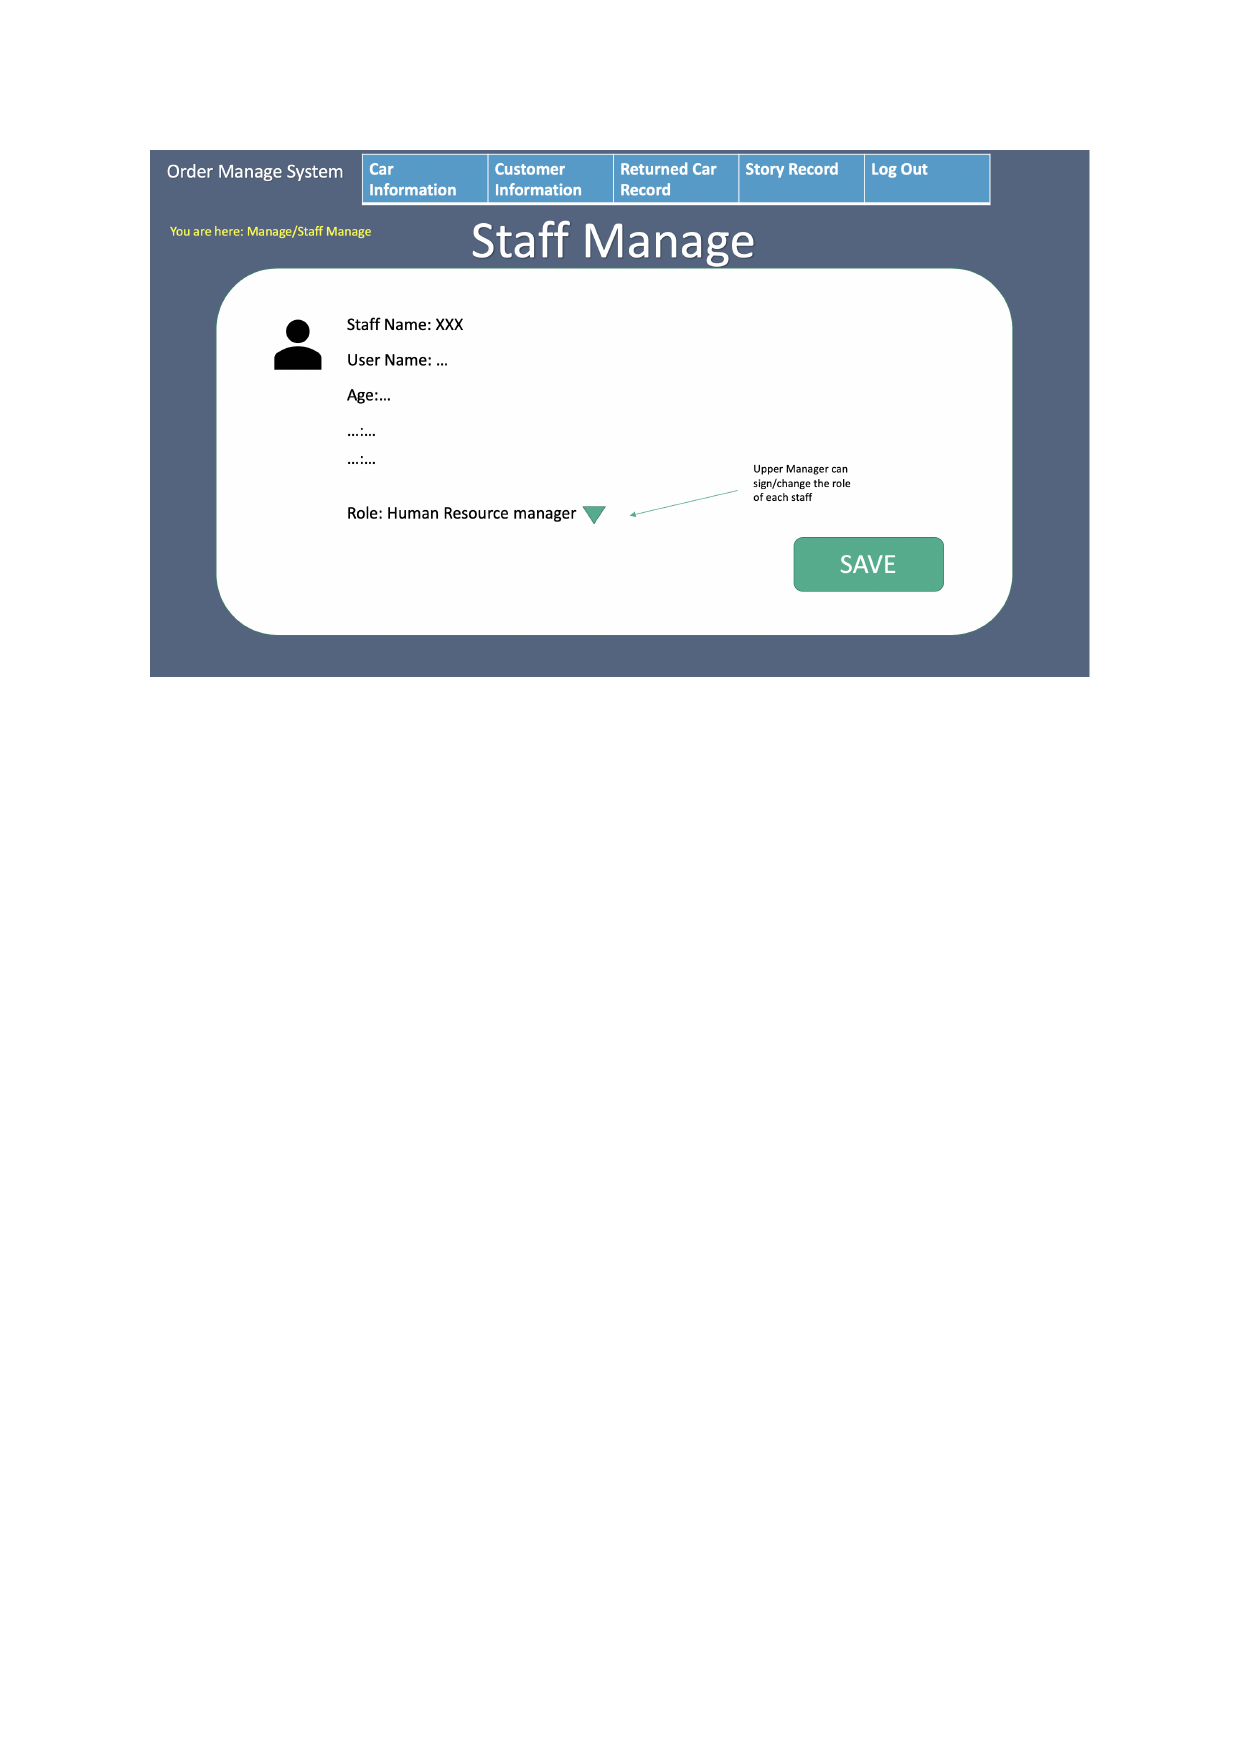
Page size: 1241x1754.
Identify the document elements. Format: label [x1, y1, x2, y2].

picture [150, 150, 1090, 677]
